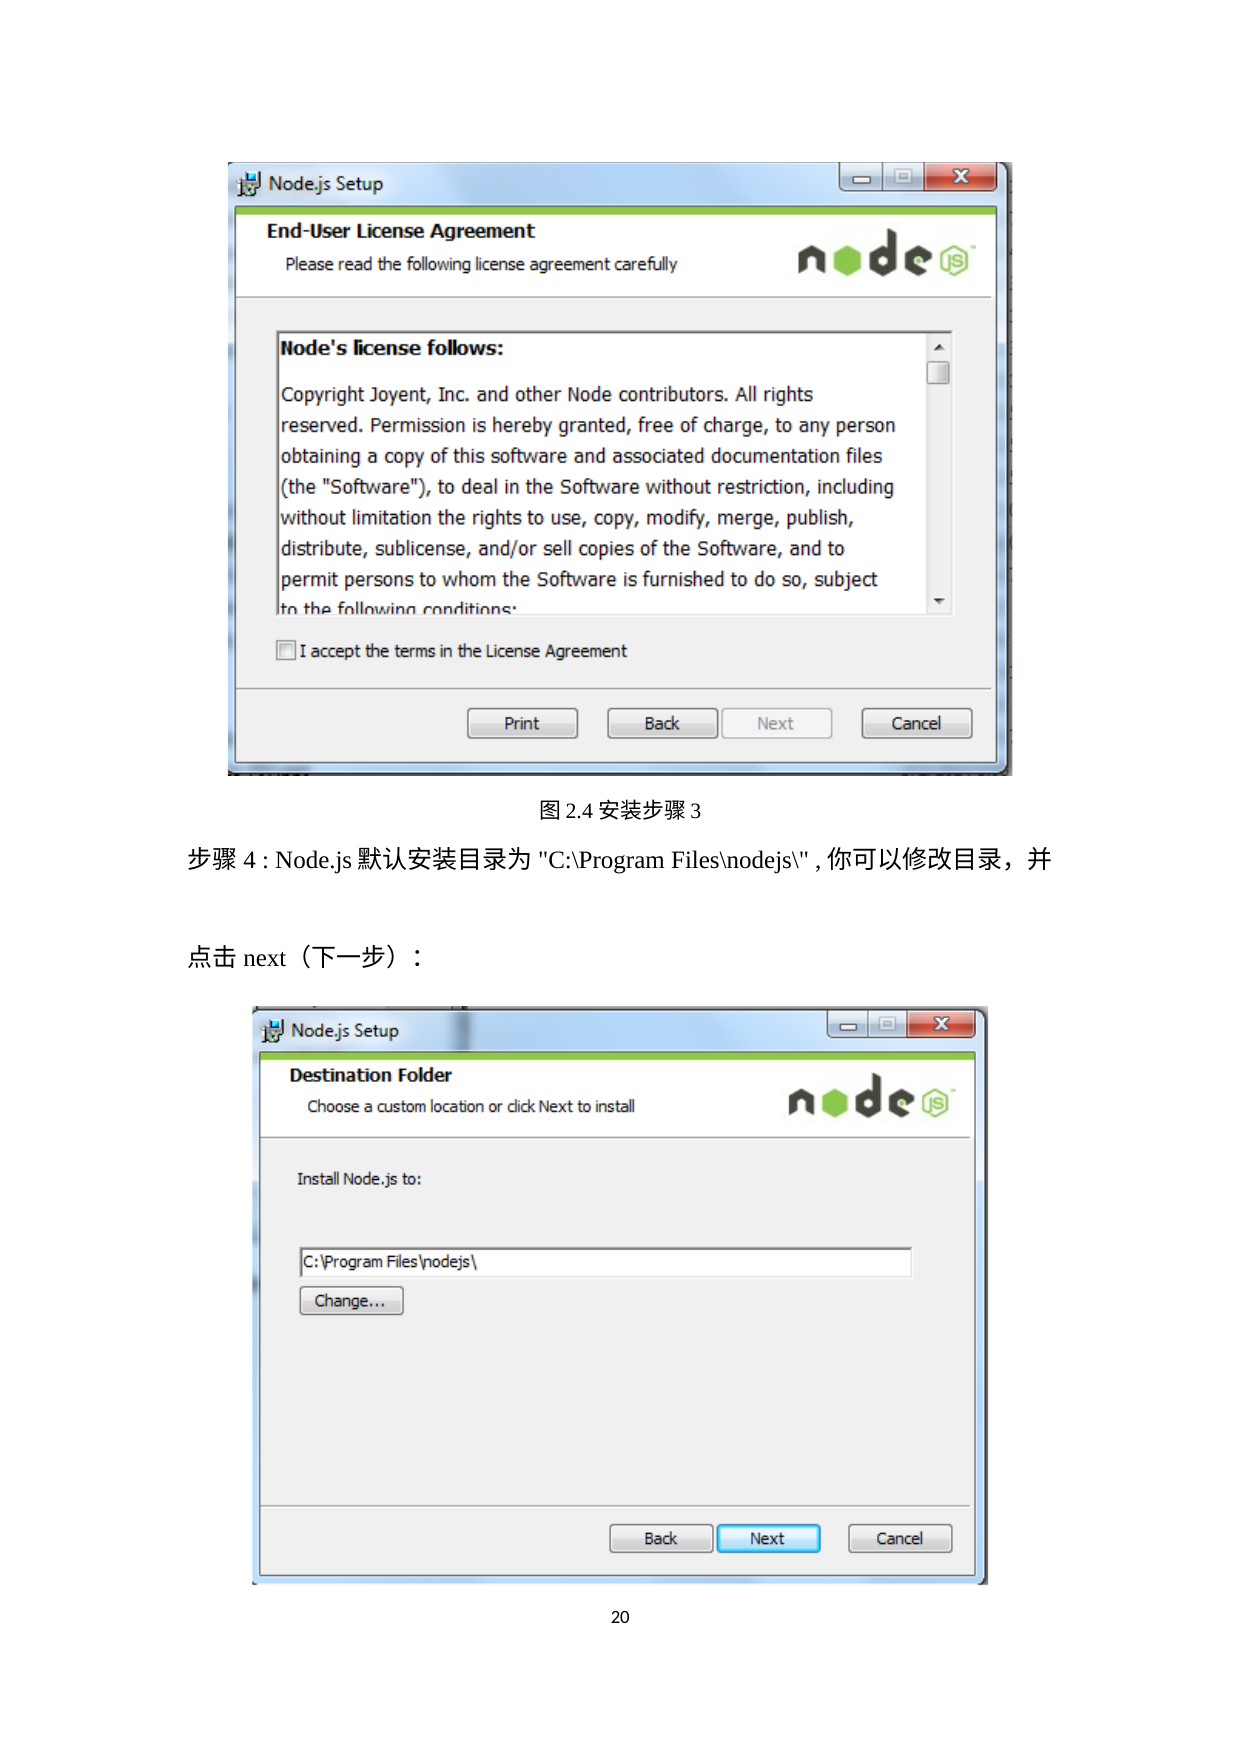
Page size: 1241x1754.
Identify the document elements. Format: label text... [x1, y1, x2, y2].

text 步骤 4 : Node.js默认安装目录为 "C:\Program Files\nodejs\" , 你可以修改目录，并点击 next（下一步）： [187, 825, 1053, 988]
text 图2.4 安装步骤3 [187, 793, 1053, 825]
picture [252, 1006, 989, 1588]
picture [227, 162, 1013, 776]
